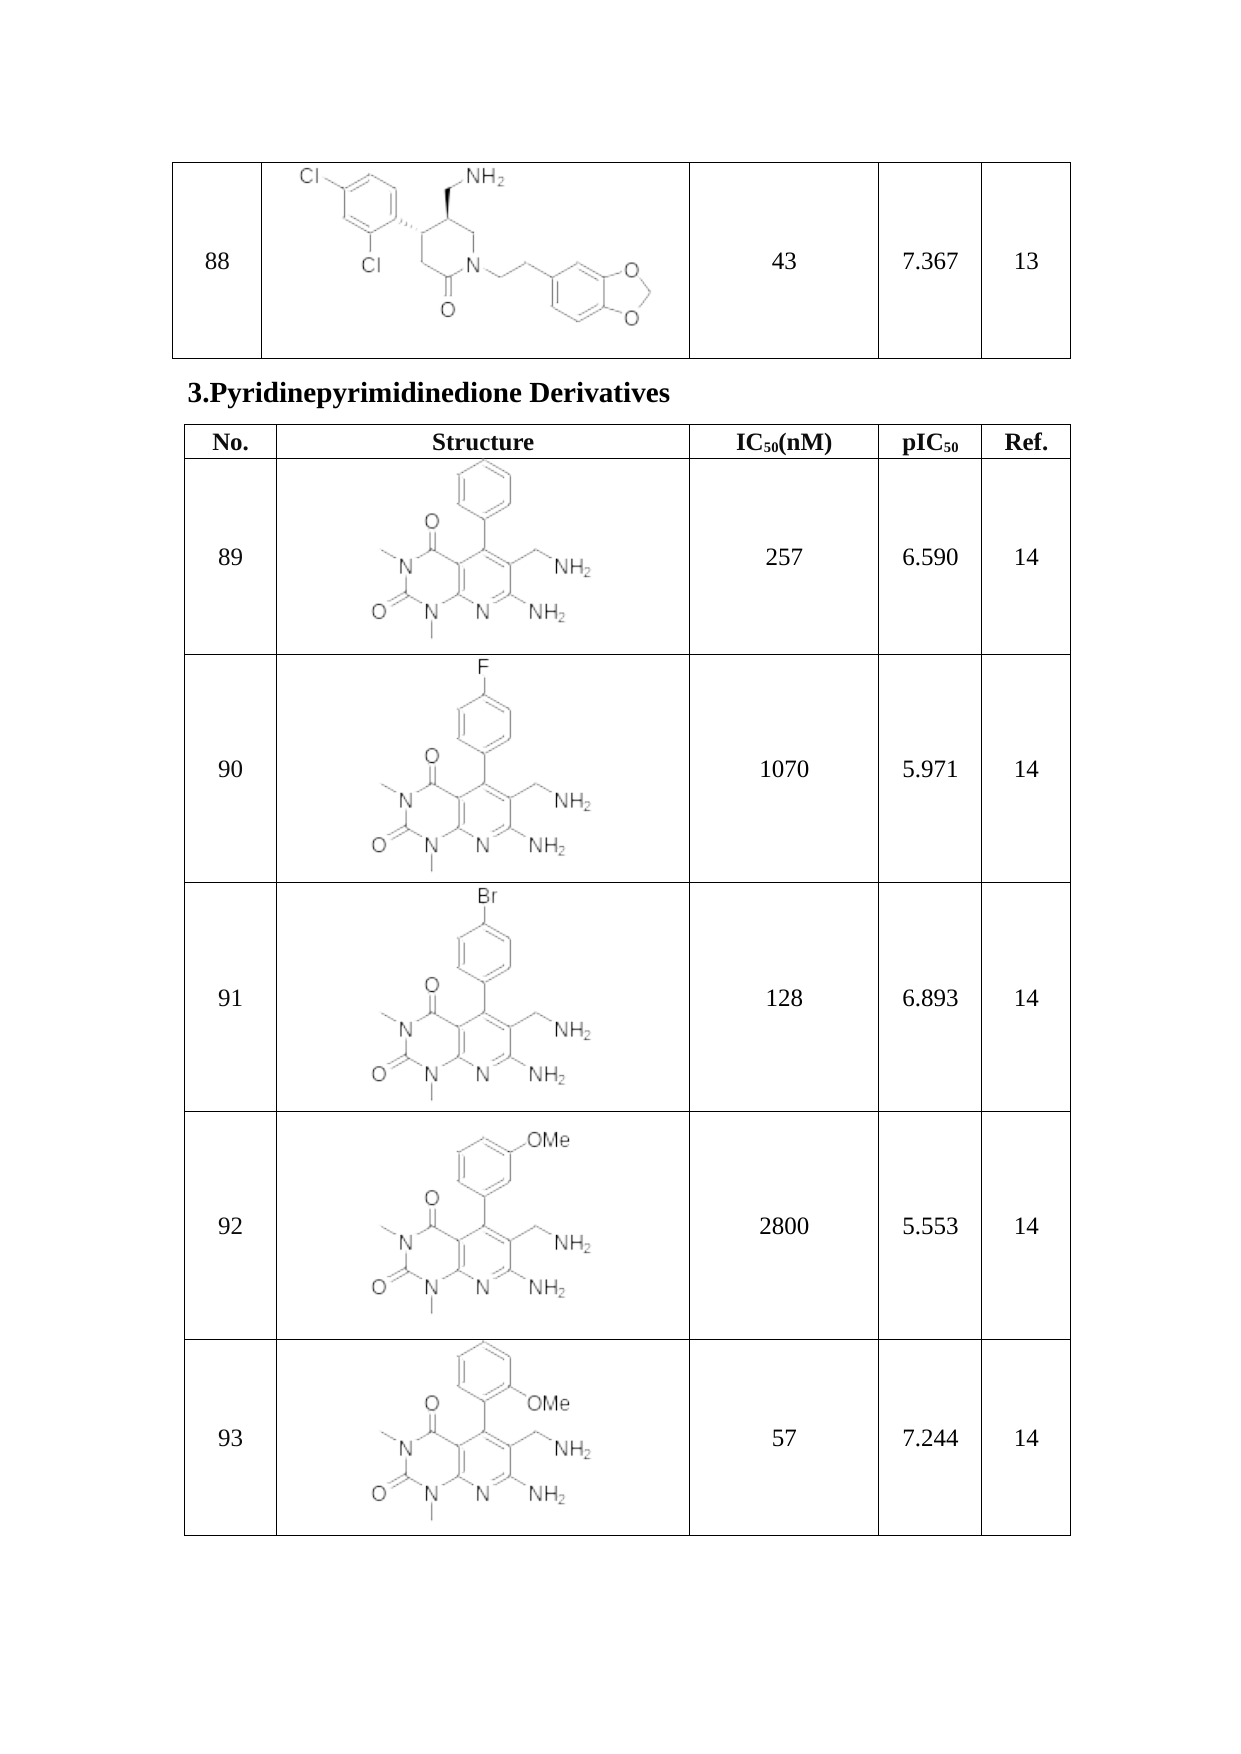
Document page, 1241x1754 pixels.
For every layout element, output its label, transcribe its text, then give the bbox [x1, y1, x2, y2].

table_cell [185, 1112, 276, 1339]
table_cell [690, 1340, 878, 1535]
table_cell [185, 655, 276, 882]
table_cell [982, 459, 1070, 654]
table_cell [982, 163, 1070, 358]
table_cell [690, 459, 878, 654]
text 3.Pyridinepyrimidinedione Derivatives [187, 359, 1053, 424]
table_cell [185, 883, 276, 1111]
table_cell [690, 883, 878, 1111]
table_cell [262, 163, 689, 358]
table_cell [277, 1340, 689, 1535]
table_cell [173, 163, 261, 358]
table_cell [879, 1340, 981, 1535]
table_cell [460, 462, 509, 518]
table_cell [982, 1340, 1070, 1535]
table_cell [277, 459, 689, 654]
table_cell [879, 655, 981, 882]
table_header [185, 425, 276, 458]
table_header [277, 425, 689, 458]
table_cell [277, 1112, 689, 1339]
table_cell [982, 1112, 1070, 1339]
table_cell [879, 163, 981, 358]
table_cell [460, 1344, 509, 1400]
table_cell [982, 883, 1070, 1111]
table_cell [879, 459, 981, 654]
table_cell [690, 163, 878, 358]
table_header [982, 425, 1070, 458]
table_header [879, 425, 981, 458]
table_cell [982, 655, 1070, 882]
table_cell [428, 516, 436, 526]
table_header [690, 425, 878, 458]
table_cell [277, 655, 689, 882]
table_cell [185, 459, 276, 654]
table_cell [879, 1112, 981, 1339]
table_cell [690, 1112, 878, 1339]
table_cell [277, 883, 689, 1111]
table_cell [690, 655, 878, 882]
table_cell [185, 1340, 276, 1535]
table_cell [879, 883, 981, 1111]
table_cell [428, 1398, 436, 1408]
